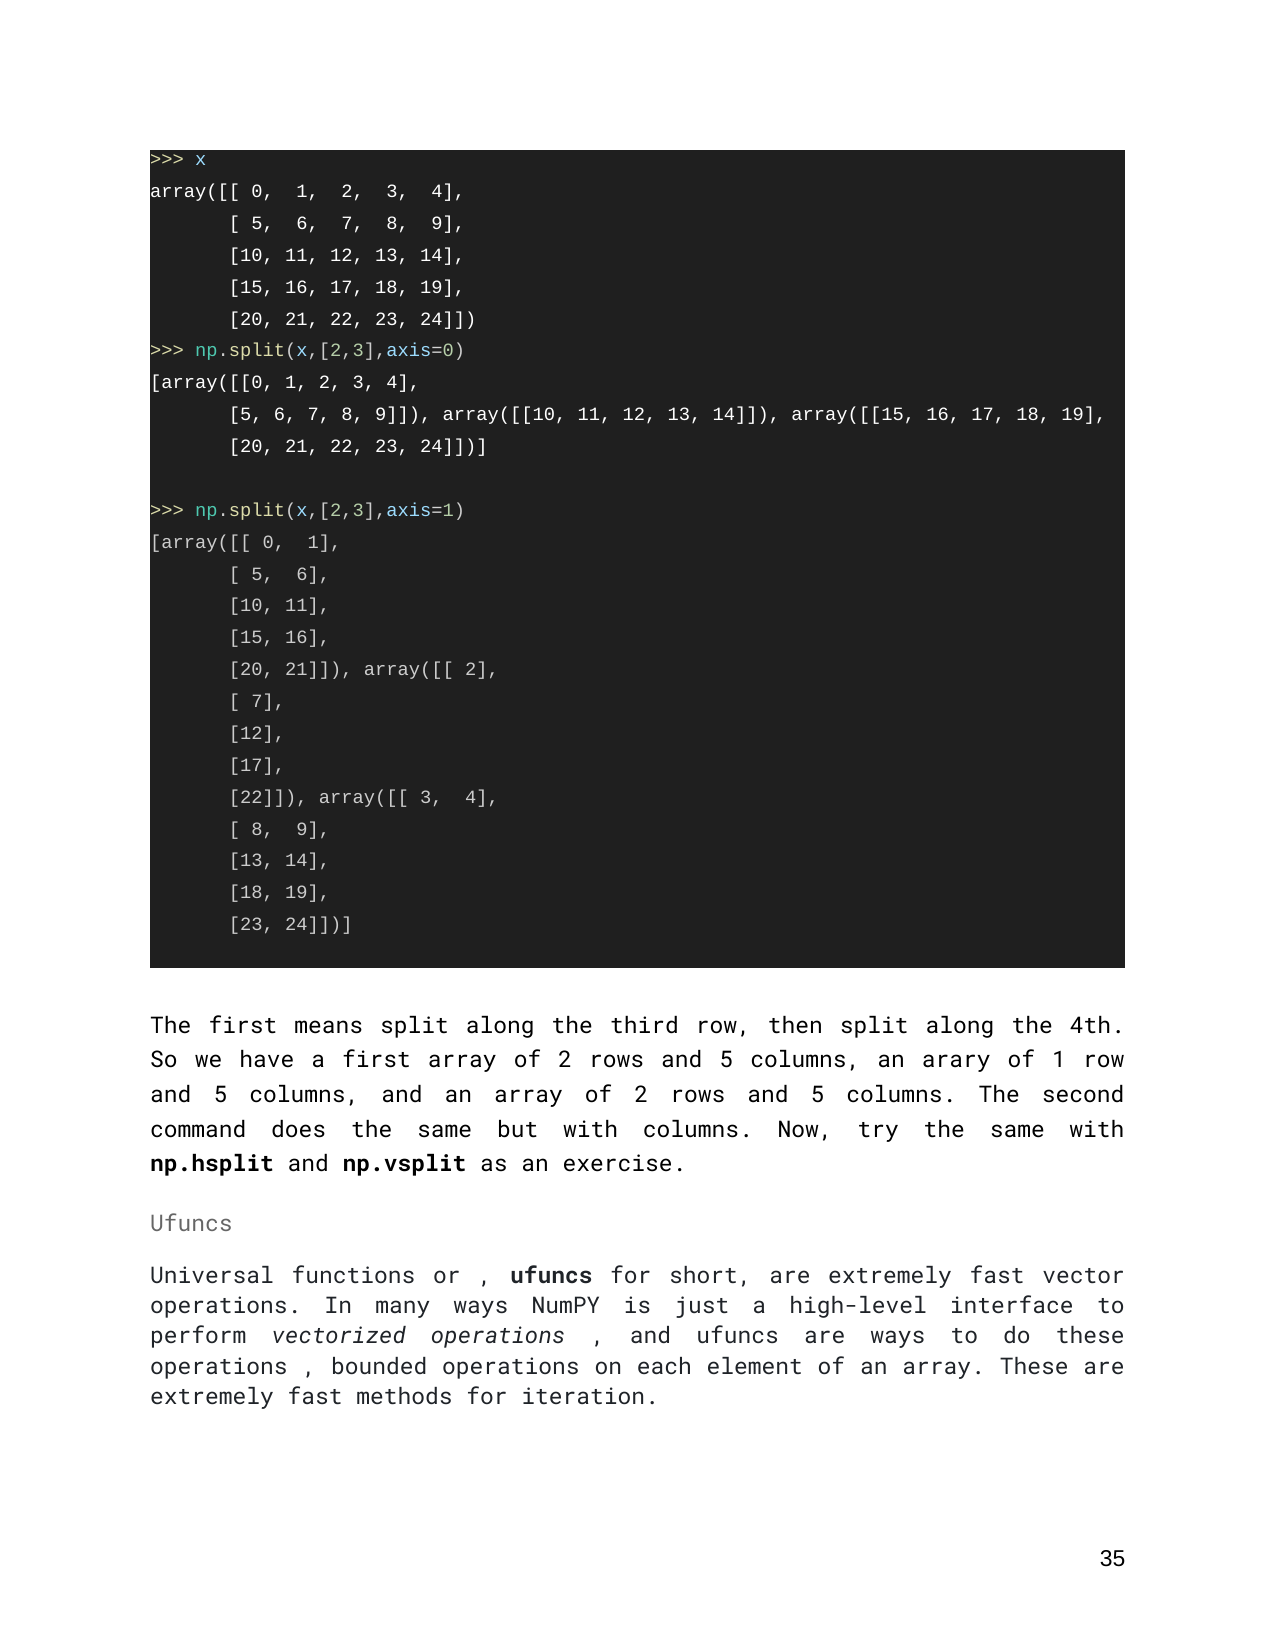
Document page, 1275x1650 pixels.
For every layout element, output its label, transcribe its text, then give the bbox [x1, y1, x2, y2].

text [15, 16], [150, 628, 1125, 649]
text [20, 21, 22, 23, 24]])] [150, 437, 1125, 458]
text >>> x [150, 150, 1125, 171]
text [5, 6, 7, 8, 9]]), array([[10, 11, 12, 13, 14]]), array([[15, 16, 17, 18, 19], [150, 405, 1125, 426]
text [ 7], [150, 692, 1125, 713]
text [ 8, 9], [150, 819, 1125, 841]
text [ 5, 6, 7, 8, 9], [150, 214, 1125, 235]
text >>> np.split(x,[2,3],axis=0) [150, 341, 1125, 362]
text [18, 19], [150, 883, 1125, 904]
subtitle Ufuncs [150, 1207, 1125, 1238]
text [ 5, 6], [150, 564, 1125, 586]
text [20, 21, 22, 23, 24]]) [150, 309, 1125, 331]
text >>> np.split(x,[2,3],axis=1) [150, 501, 1125, 522]
text [10, 11], [150, 596, 1125, 617]
text Universal functions or , ufuncs for short, are extremely fast vector operations. In many ways NumPY is just a high-level interface to perform vectorized operations , and ufuncs are ways to do these operations , bounded operations on each element of an array. These are extremely fast methods for iteration. [150, 1259, 1125, 1411]
text [23, 24]])] [150, 915, 1125, 936]
text [12], [150, 724, 1125, 745]
text [10, 11, 12, 13, 14], [150, 246, 1125, 267]
text [array([[0, 1, 2, 3, 4], [150, 373, 1125, 394]
text [17], [150, 756, 1125, 777]
text [20, 21]]), array([[ 2], [150, 660, 1125, 681]
text [15, 16, 17, 18, 19], [150, 277, 1125, 299]
text [22]]), array([[ 3, 4], [150, 787, 1125, 809]
text [array([[ 0, 1], [150, 532, 1125, 554]
text The first means split along the third row, then split along the 4th. So we have a first array of 2 rows and 5 columns, an arary of 1 row and 5 columns, and an array of 2 rows and 5 columns. The second command does the same but with columns. Now, try the same with np.hsplit and np.vsplit as an exercise. [150, 1009, 1125, 1178]
text [13, 14], [150, 851, 1125, 872]
text array([[ 0, 1, 2, 3, 4], [150, 182, 1125, 203]
